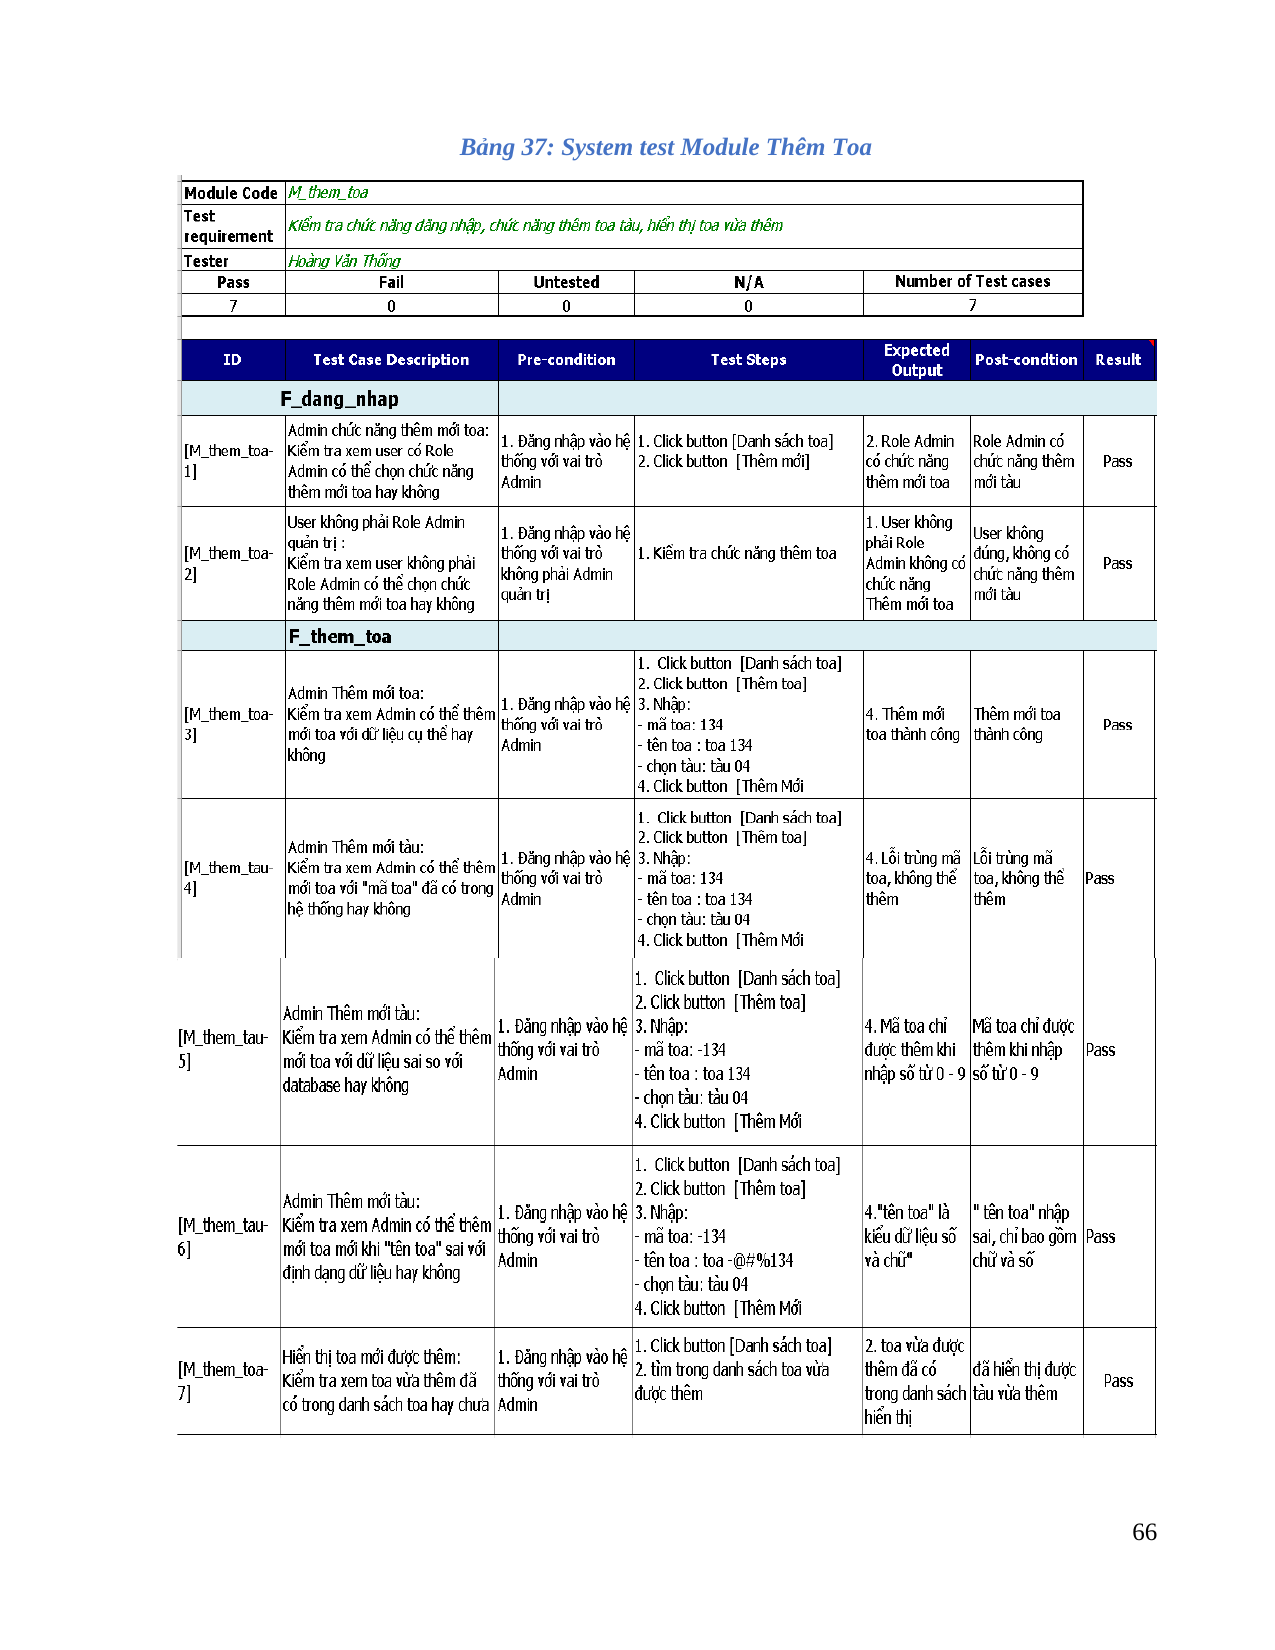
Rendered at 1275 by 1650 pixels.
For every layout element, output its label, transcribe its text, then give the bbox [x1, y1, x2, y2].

picture [177, 175, 1157, 1438]
